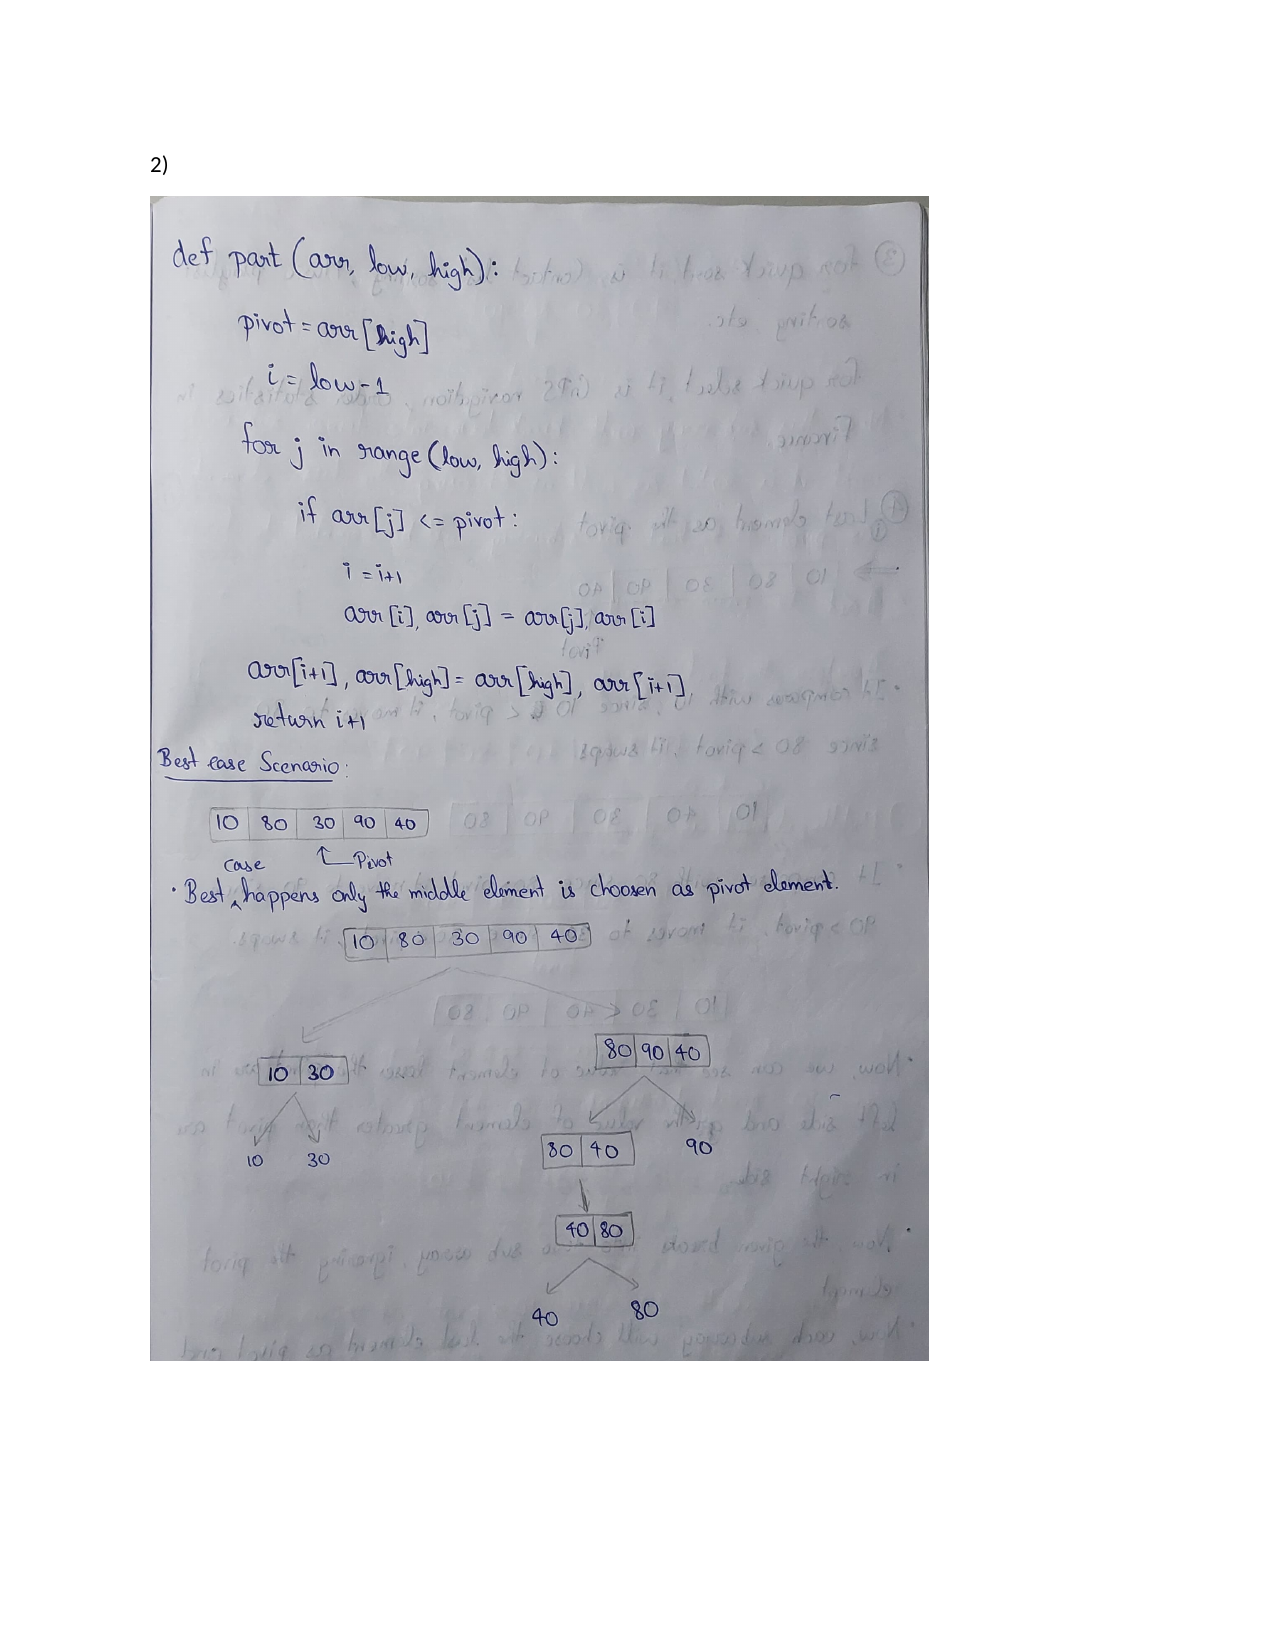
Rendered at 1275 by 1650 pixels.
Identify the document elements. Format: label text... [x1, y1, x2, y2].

text 2) [150, 150, 1125, 178]
picture [150, 196, 929, 1361]
